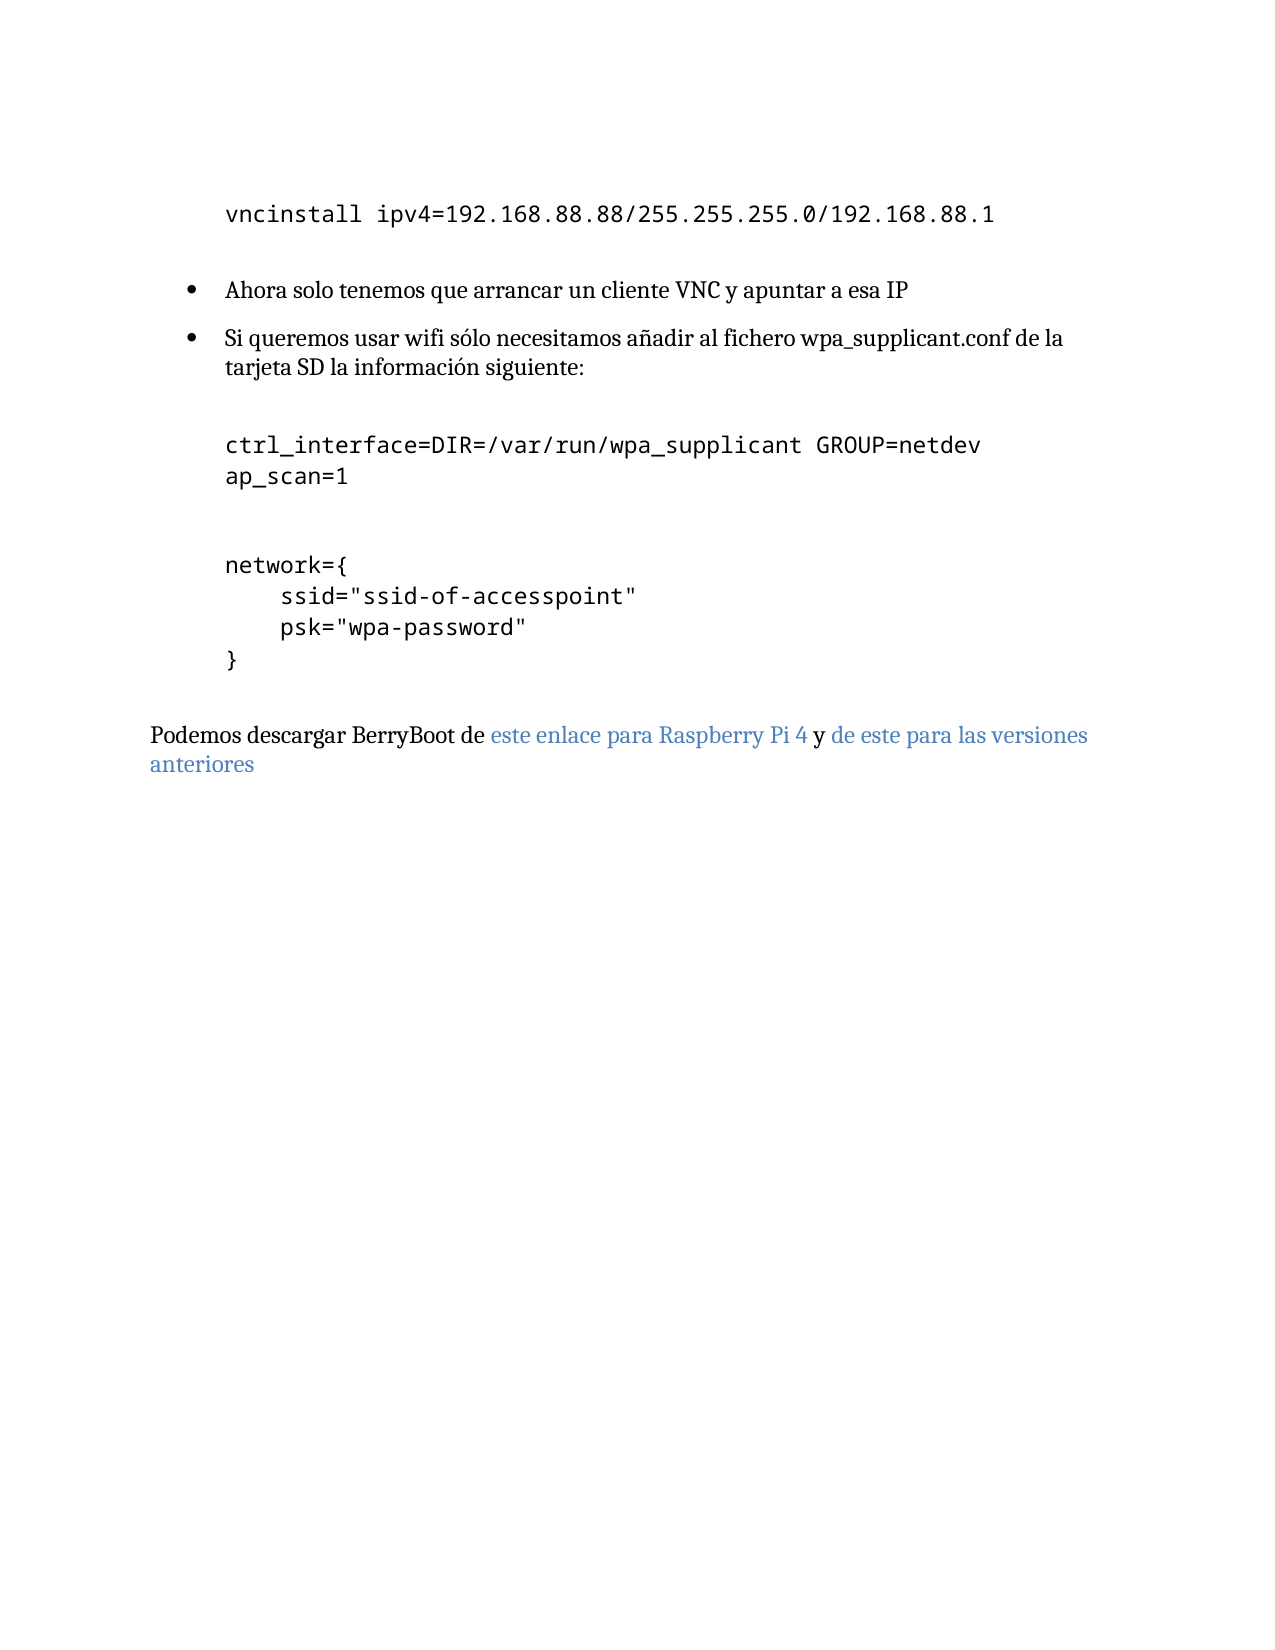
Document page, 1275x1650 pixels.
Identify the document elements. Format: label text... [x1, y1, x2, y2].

text Podemos descargar BerryBoot de este enlace para Raspberry Pi 4 y de este para las versiones anteriores [150, 721, 1125, 779]
text ctrl_interface=DIR=/var/run/wpa_supplicant GROUP=netdev ap_scan=1 network={ ssid="ssid-of-accesspoint" psk="wpa-password" } [225, 400, 1125, 702]
list Si queremos usar wifi sólo necesitamos añadir al fichero wpa_supplicant.conf de la tarjeta SD la información siguiente: [187, 324, 1125, 381]
text vncinstall ipv4=192.168.88.88/255.255.255.0/192.168.88.1 [150, 197, 1125, 257]
list Ahora solo tenemos que arrancar un cliente VNC y apuntar a esa IP [187, 276, 1125, 305]
